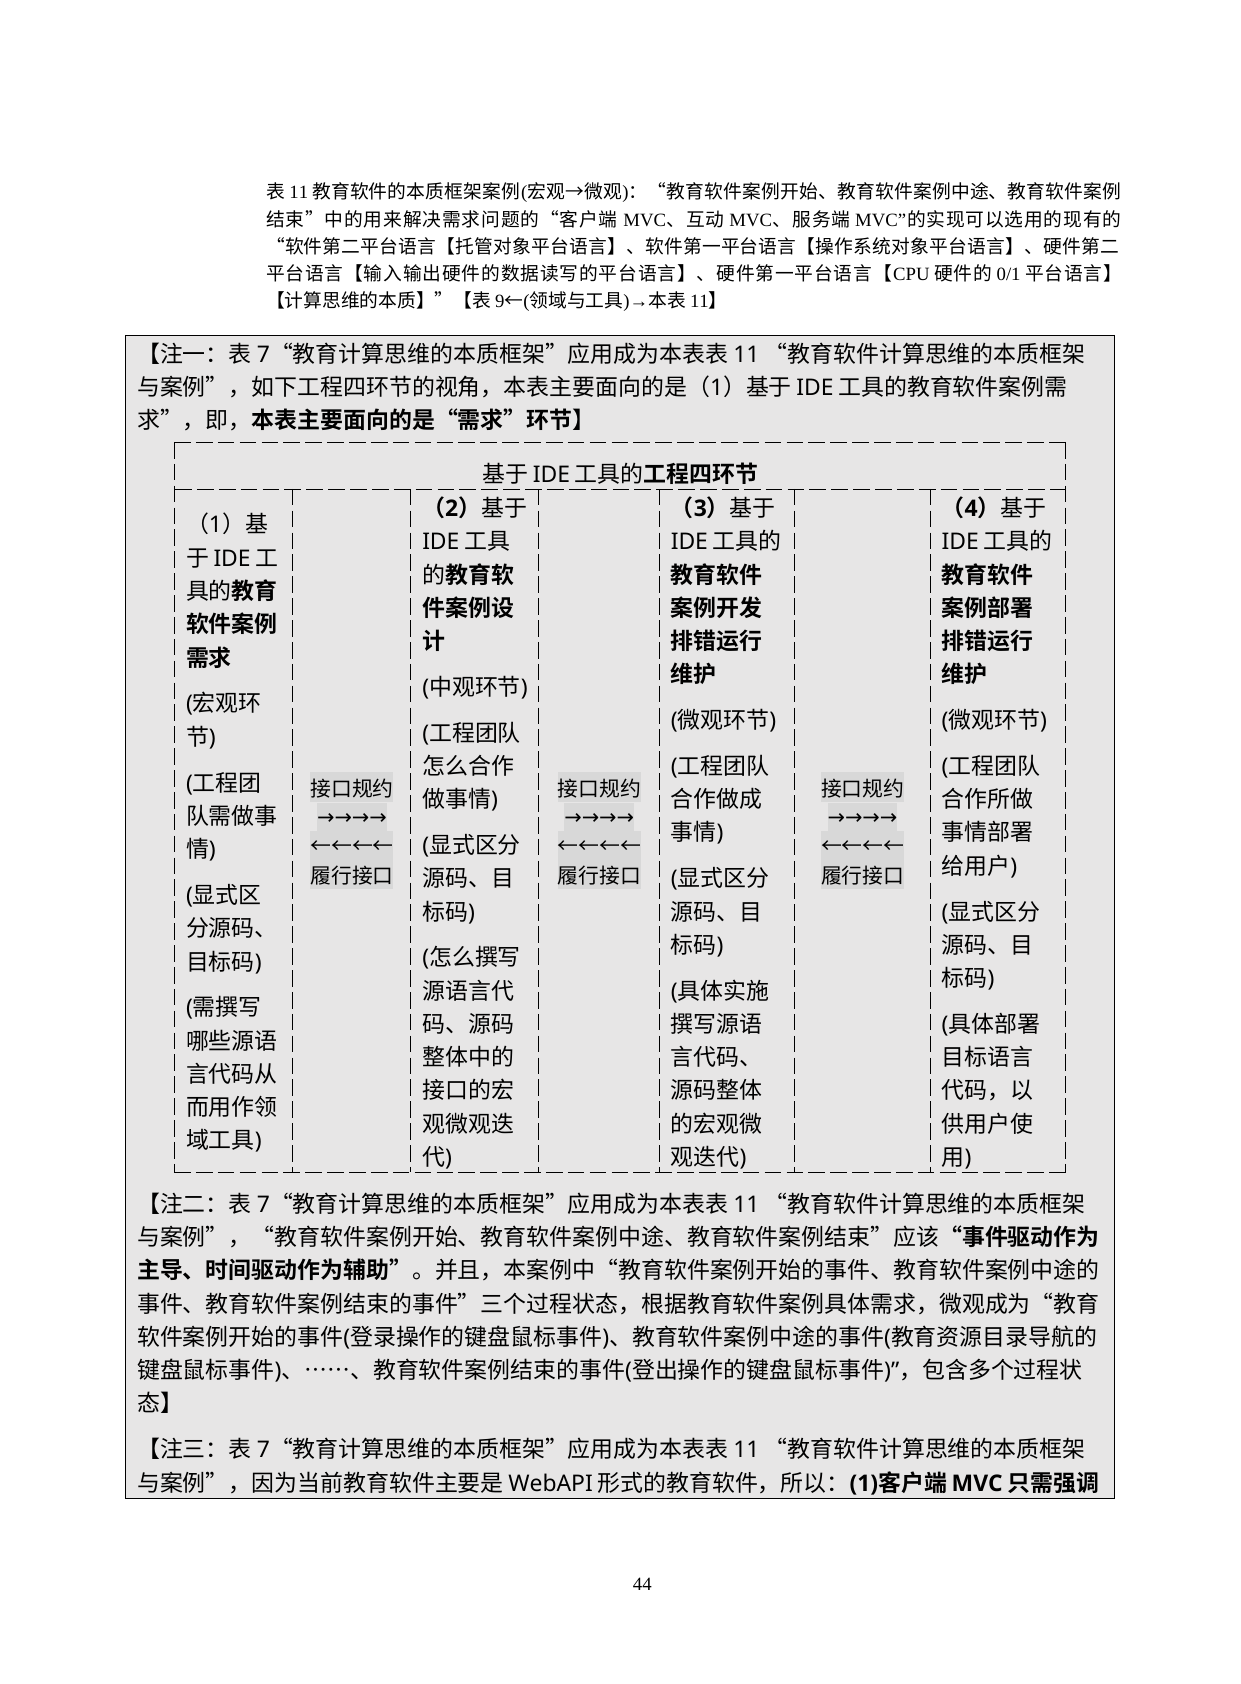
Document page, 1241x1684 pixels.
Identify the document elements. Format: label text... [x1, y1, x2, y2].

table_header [126, 336, 1114, 1498]
text 表 11教育软件的本质框架案例(宏观→微观)：“教育软件案例开始、教育软件案例中途、教育软件案例结束”中的用来解决需求问题的“客户端MVC、互动MVC、服务端MVC”的实现可以选用的现有的“软件第二平台语言【托管对象平台语言】、软件第一平台语言【操作系统对象平台语言】、硬件第二平台语言【输入输出硬件的数据读写的平台语言】、硬件第一平台语言【CPU硬件的0/1平台语言】【计算思维的本质】”【表 9←(领域与工具)→本表 11】 [266, 177, 1122, 313]
